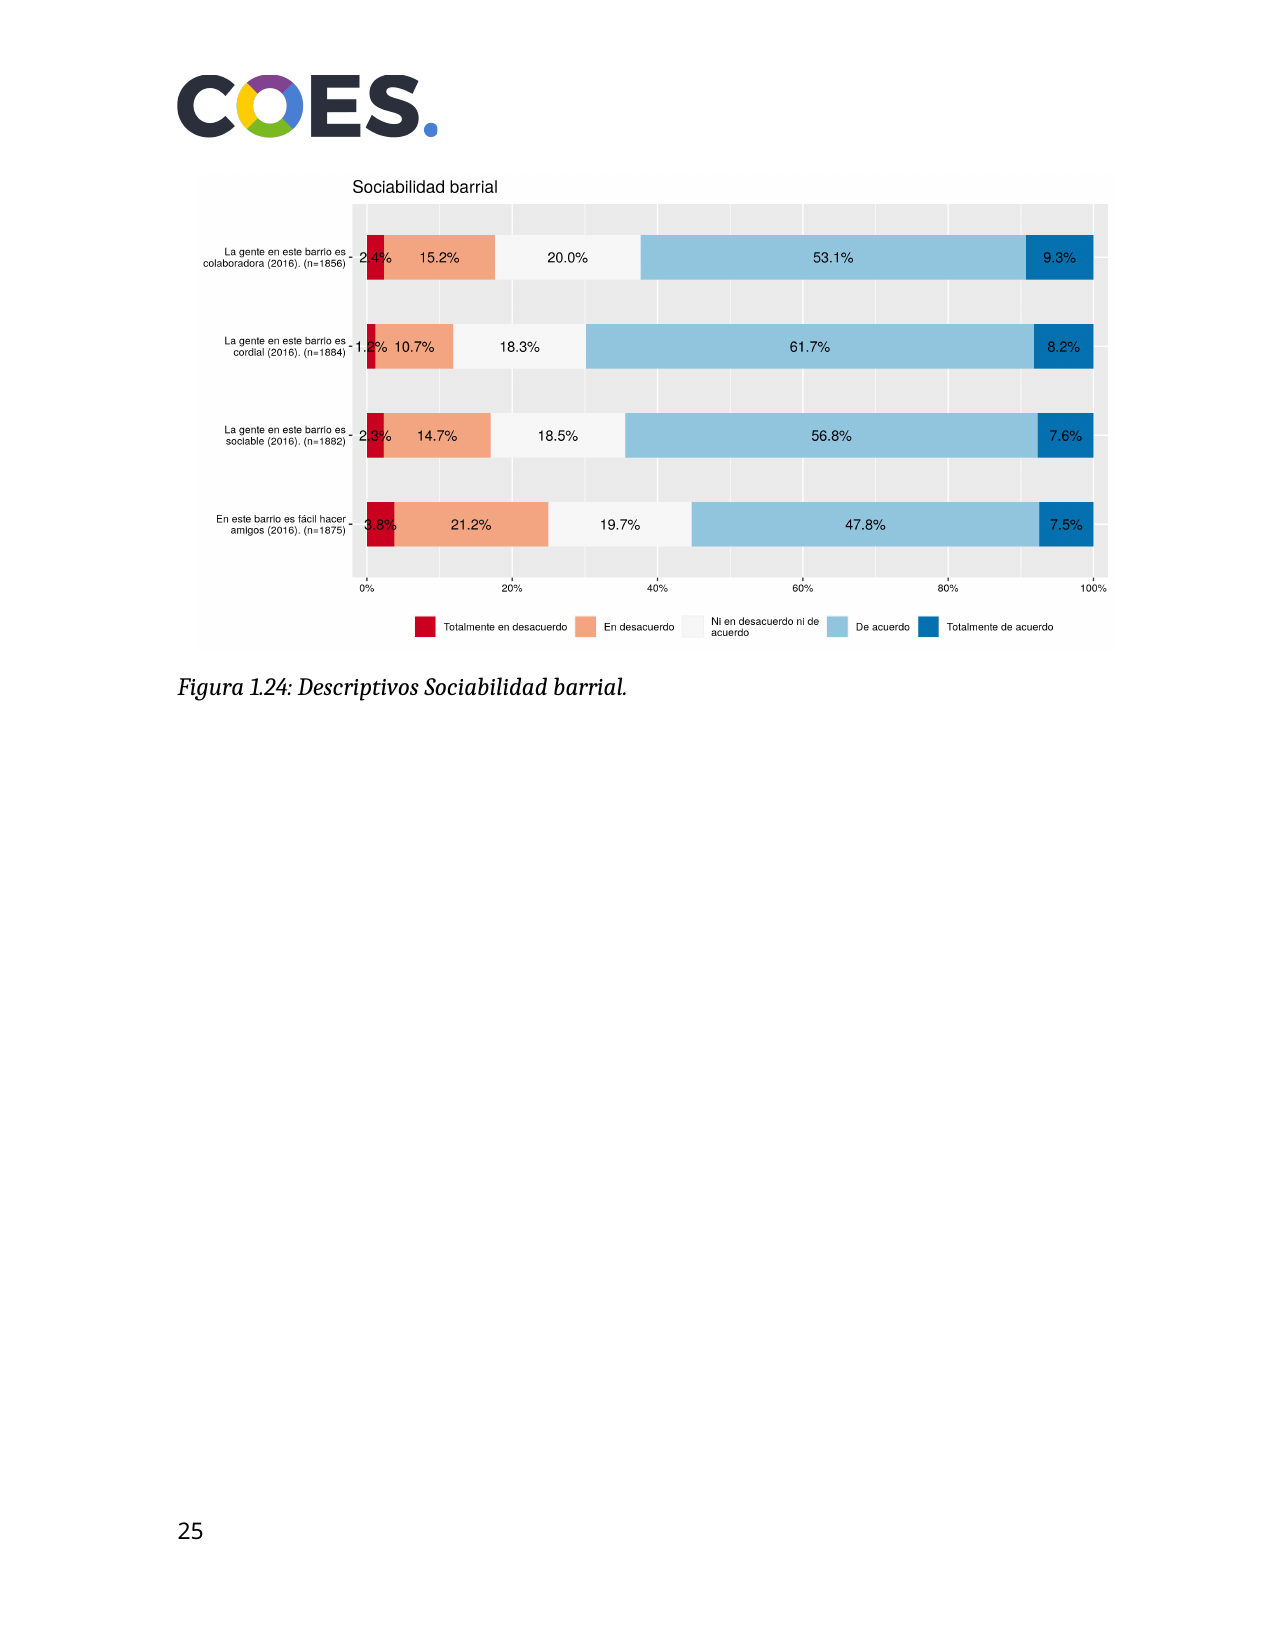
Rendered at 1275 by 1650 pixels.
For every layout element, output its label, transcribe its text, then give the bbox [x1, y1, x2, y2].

picture [177, 75, 438, 146]
picture [196, 174, 1115, 652]
text Figura 1.24: Descriptivos Sociabilidad barrial. [177, 672, 1098, 701]
